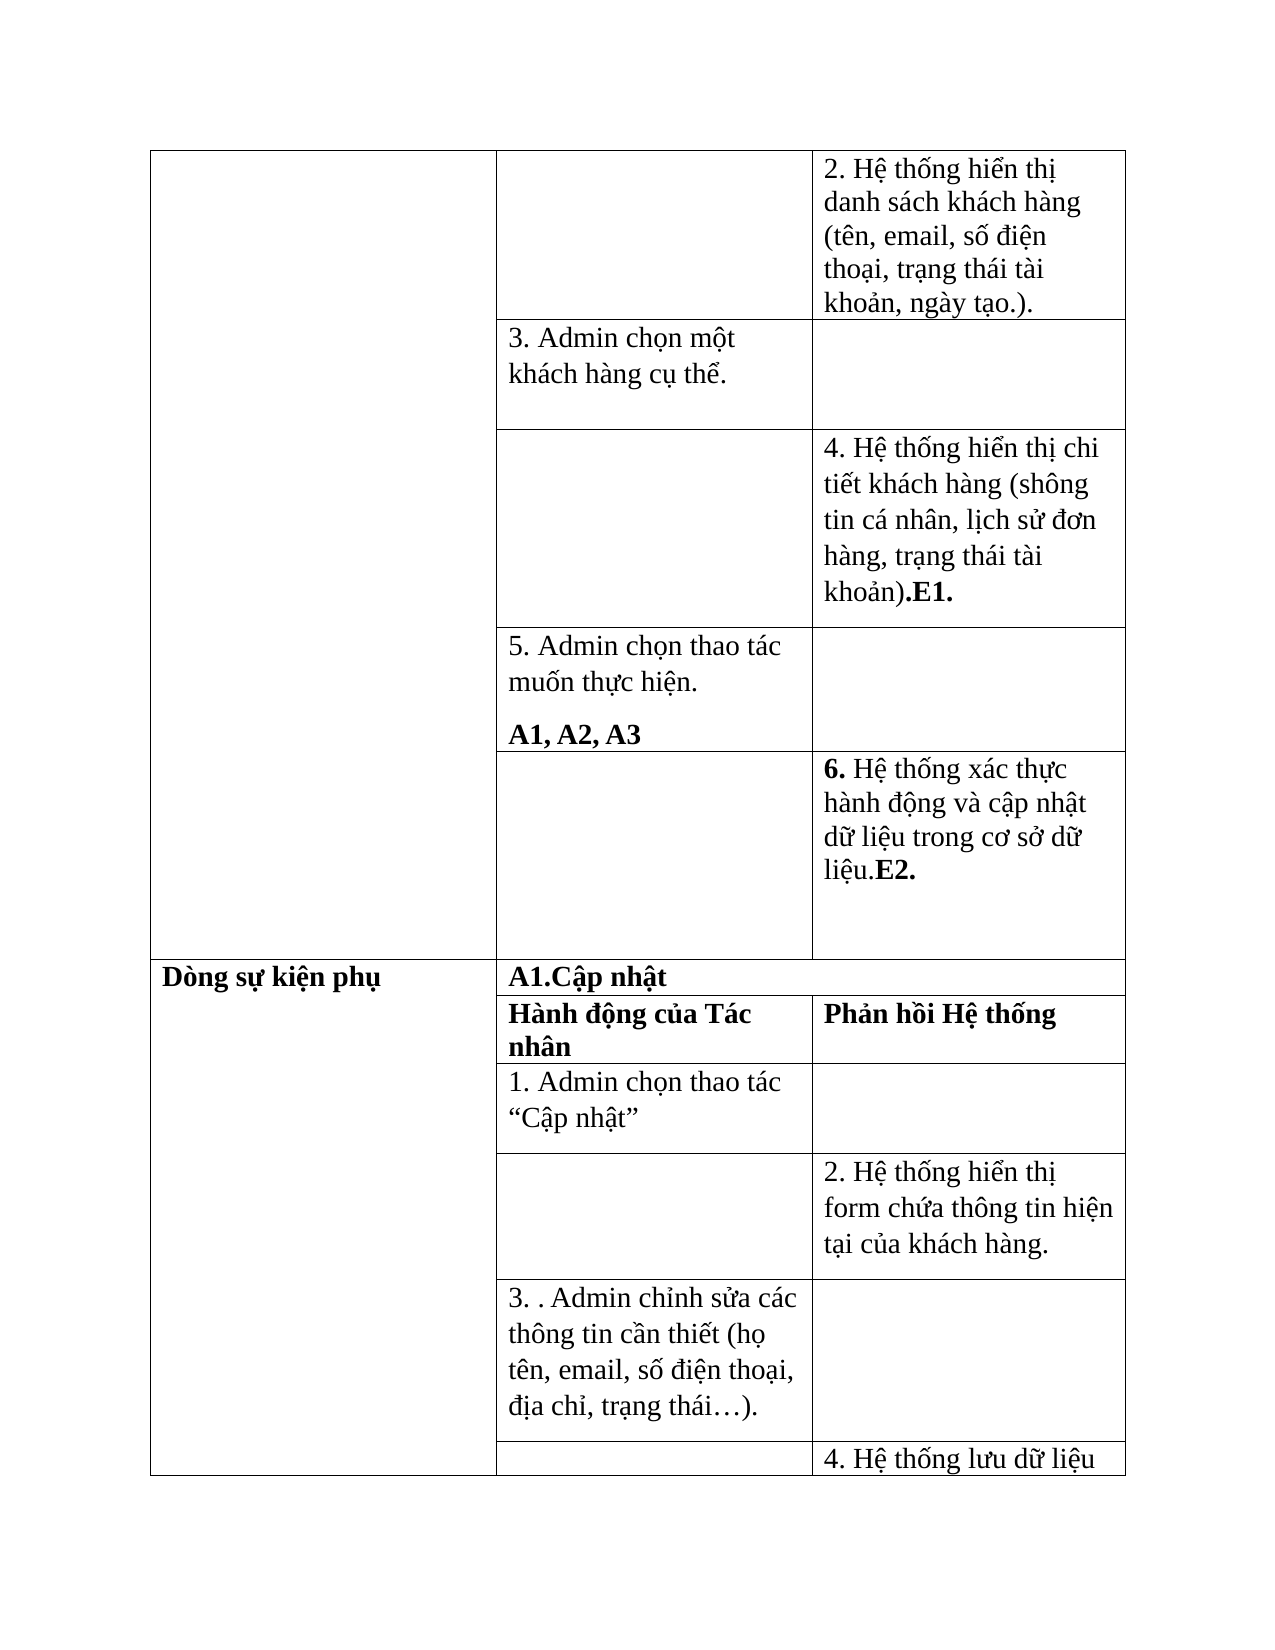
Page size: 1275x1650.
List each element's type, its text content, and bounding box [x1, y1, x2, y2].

table_cell [497, 1442, 812, 1475]
table_cell Hệ thống hiển thị form chứa thông tin hiện tại của khách hàng. [813, 1154, 1125, 1279]
table_cell [813, 320, 1125, 429]
table_cell Admin chọn một khách hàng cụ thể. [497, 320, 812, 429]
table_cell Admin chọn thao tác muốn thực hiện. A1, A2, A3 [497, 628, 812, 751]
table_cell 6. Hệ thống xác thực hành động và cập nhật dữ liệu trong cơ sở dữ liệu.E2. [813, 752, 1125, 958]
table_cell Phản hồi Hệ thống [813, 996, 1125, 1063]
table_cell [813, 1280, 1125, 1441]
table_cell [497, 752, 812, 958]
table_cell [813, 1064, 1125, 1153]
table_cell [497, 1154, 812, 1279]
table_cell [497, 430, 812, 627]
table_cell . Admin chỉnh sửa các thông tin cần thiết (họ tên, email, số điện thoại, địa chỉ, trạng thái…). [497, 1280, 812, 1441]
table_cell [497, 151, 812, 319]
table_cell Hệ thống hiển thị chi tiết khách hàng (shông tin cá nhân, lịch sử đơn hàng, trạng thái tài khoản).E1. [813, 430, 1125, 627]
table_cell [813, 1442, 1125, 1475]
table_cell 2. Hệ thống hiển thị danh sách khách hàng (tên, email, số điện thoại, trạng thái tài khoản, ngày tạo.). [813, 151, 1125, 319]
table_cell Admin chọn thao tác “Cập nhật” [497, 1064, 812, 1153]
table_cell [813, 628, 1125, 751]
table_cell Dòng sự kiện phụ [151, 960, 496, 1475]
table_cell Hành động của Tác nhân [497, 996, 812, 1063]
table_cell A1.Cập nhật [497, 960, 1125, 995]
